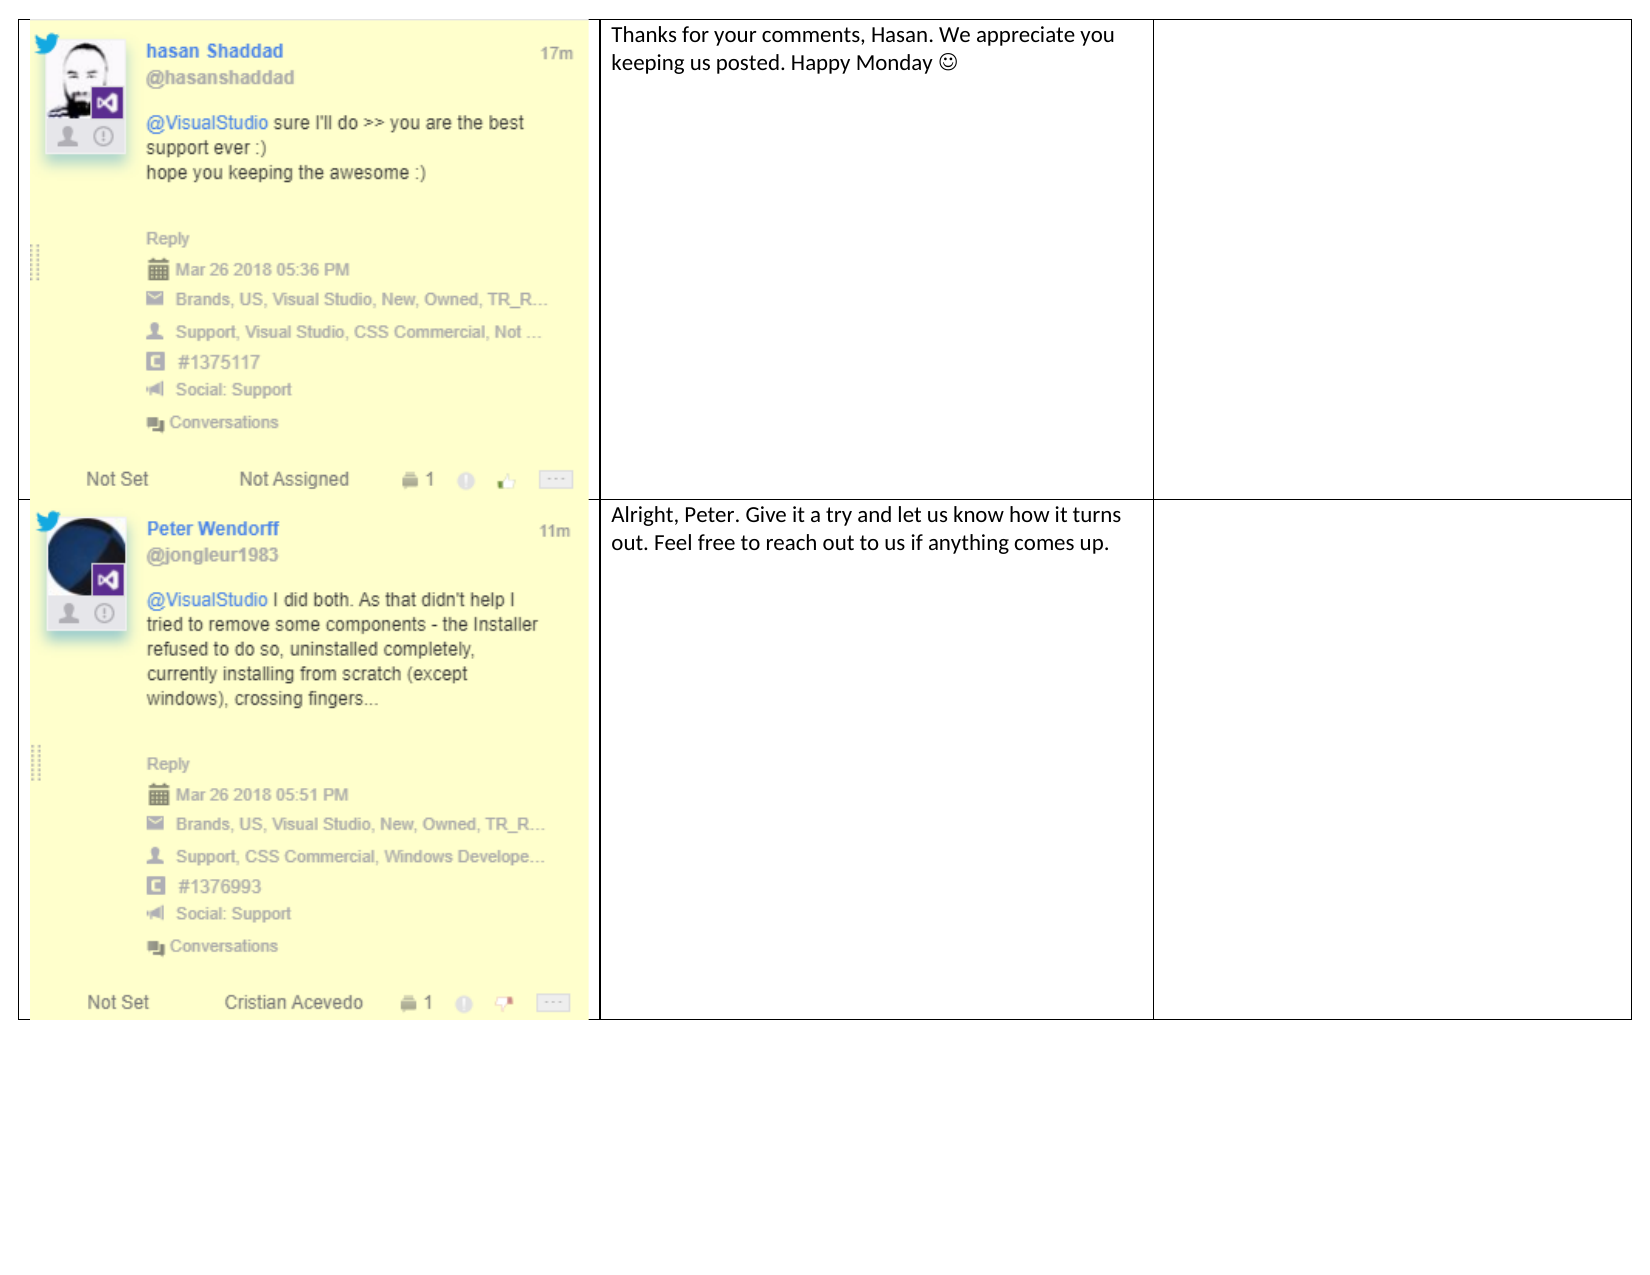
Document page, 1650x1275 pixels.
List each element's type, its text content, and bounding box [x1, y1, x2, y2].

table_cell [1154, 500, 1631, 1019]
table_cell Alright, Peter. Give it a try and let us know how it turns out. Feel free to reach out to us if anything comes up. [601, 500, 1153, 1019]
table_cell [19, 20, 30, 499]
table_cell [589, 20, 599, 499]
picture [30, 19, 589, 1020]
table_cell [1154, 20, 1631, 499]
table_cell [589, 500, 599, 1019]
table_cell [19, 500, 30, 1019]
table_cell Thanks for your comments, Hasan. We appreciate you keeping us posted. Happy Monday [601, 20, 1153, 499]
